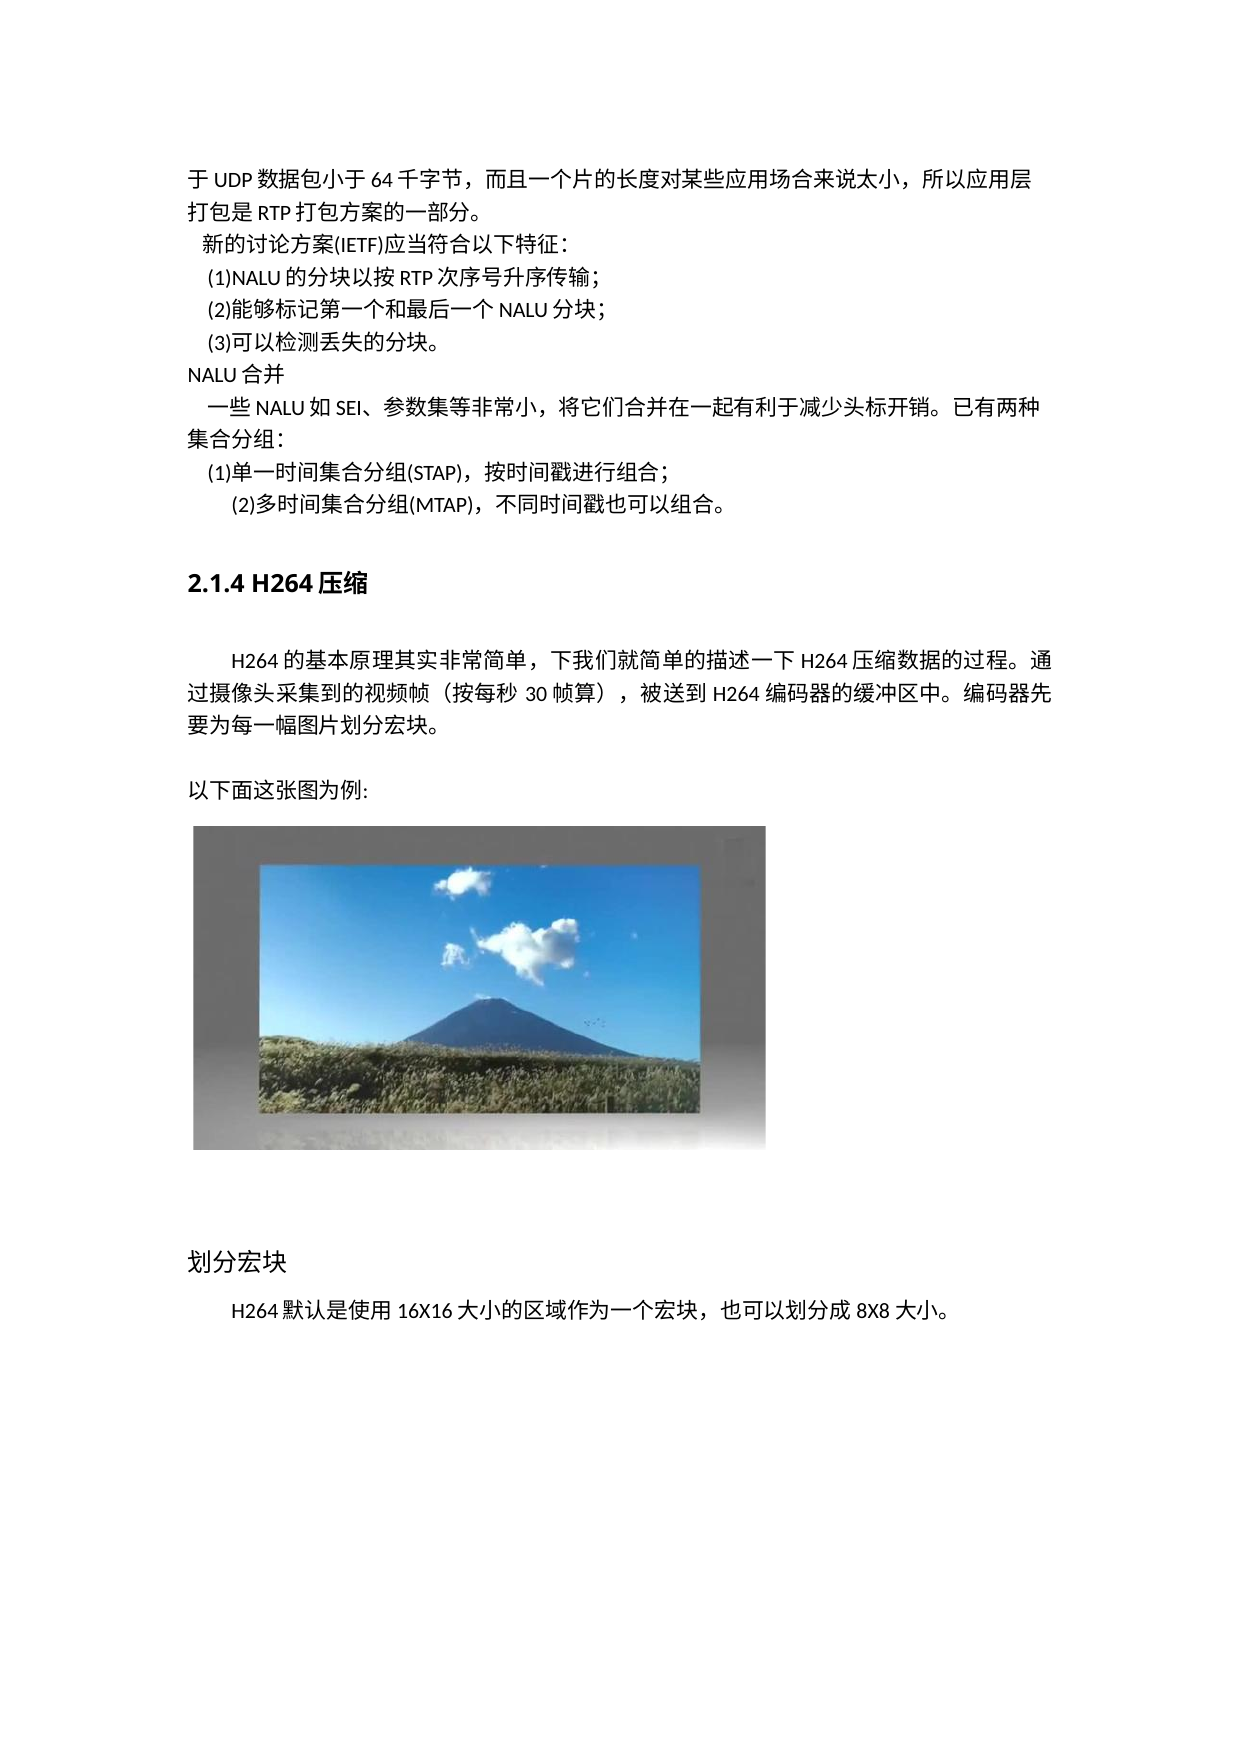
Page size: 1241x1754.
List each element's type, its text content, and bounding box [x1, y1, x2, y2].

text 划分宏块 [187, 1228, 1053, 1293]
list (3)可以检测丢失的分块。 [187, 324, 1053, 357]
list 新的讨论方案(IETF)应当符合以下特征： [187, 227, 1053, 259]
list (2)多时间集合分组(MTAP)，不同时间戳也可以组合。 [187, 487, 1053, 519]
subtitle 2.1.4 H264压缩 [187, 549, 1053, 614]
text 以下面这张图为例: [187, 773, 1053, 805]
list NALU合并 [187, 357, 1053, 389]
text H264默认是使用 16X16 大小的区域作为一个宏块，也可以划分成 8X8 大小。 [187, 1293, 1053, 1325]
list 一些NALU如SEI、参数集等非常小，将它们合并在一起有利于减少头标开销。已有两种集合分组： [187, 389, 1053, 454]
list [187, 162, 1053, 227]
text H264的基本原理其实非常简单，下我们就简单的描述一下H264压缩数据的过程。通过摄像头采集到的视频帧（按每秒 30 帧算），被送到 H264 编码器的缓冲区中。编码器先要为每一幅图片划分宏块。 [187, 643, 1053, 740]
list (1)单一时间集合分组(STAP)，按时间戳进行组合； [187, 454, 1053, 487]
list (2)能够标记第一个和最后一个NALU分块； [187, 292, 1053, 324]
picture [193, 826, 766, 1150]
list (1)NALU的分块以按RTP次序号升序传输； [187, 259, 1053, 292]
